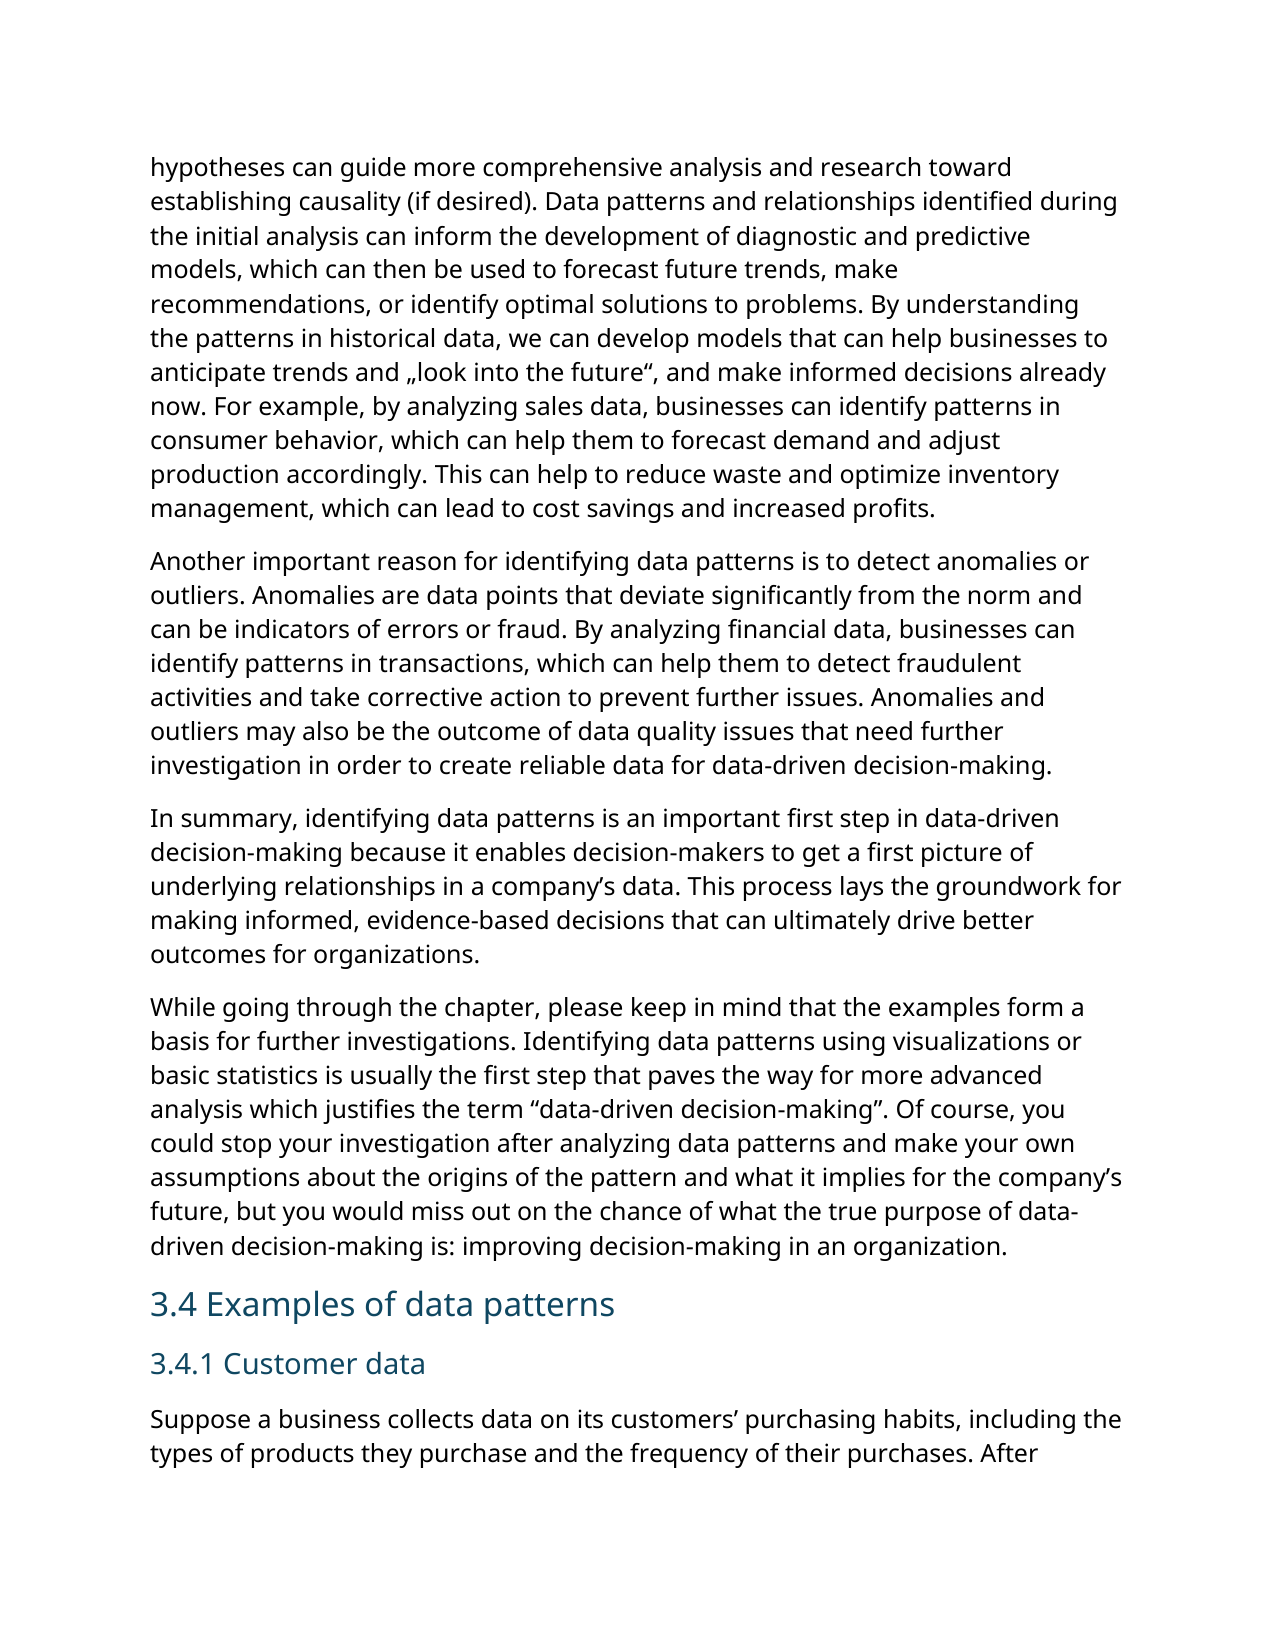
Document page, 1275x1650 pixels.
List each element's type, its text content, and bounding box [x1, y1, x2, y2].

subtitle 3.4 Examples of data patterns [150, 1281, 1125, 1326]
text Another important reason for identifying data patterns is to detect anomalies or outliers. Anomalies are data points that deviate significantly from the norm and can be indicators of errors or fraud. By analyzing financial data, businesses can identify patterns in transactions, which can help them to detect fraudulent activities and take corrective action to prevent further issues. Anomalies and outliers may also be the outcome of data quality issues that need further investigation in order to create reliable data for data-driven decision-making. [150, 543, 1125, 782]
text In summary, identifying data patterns is an important first step in data-driven decision-making because it enables decision-makers to get a first picture of underlying relationships in a company’s data. This process lays the groundwork for making informed, evidence-based decisions that can ultimately drive better outcomes for organizations. [150, 801, 1125, 971]
text While going through the chapter, please keep in mind that the examples form a basis for further investigations. Identifying data patterns using visualizations or basic statistics is usually the first step that paves the way for more advanced analysis which justifies the term “data-driven decision-making”. Of course, you could stop your investigation after analyzing data patterns and make your own assumptions about the origins of the pattern and what it implies for the company’s future, but you would miss out on the chance of what the true purpose of data-driven decision-making is: improving decision-making in an organization. [150, 990, 1125, 1262]
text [150, 150, 1125, 525]
subtitle 3.4.1 Customer data [150, 1343, 1125, 1383]
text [150, 1401, 1125, 1469]
